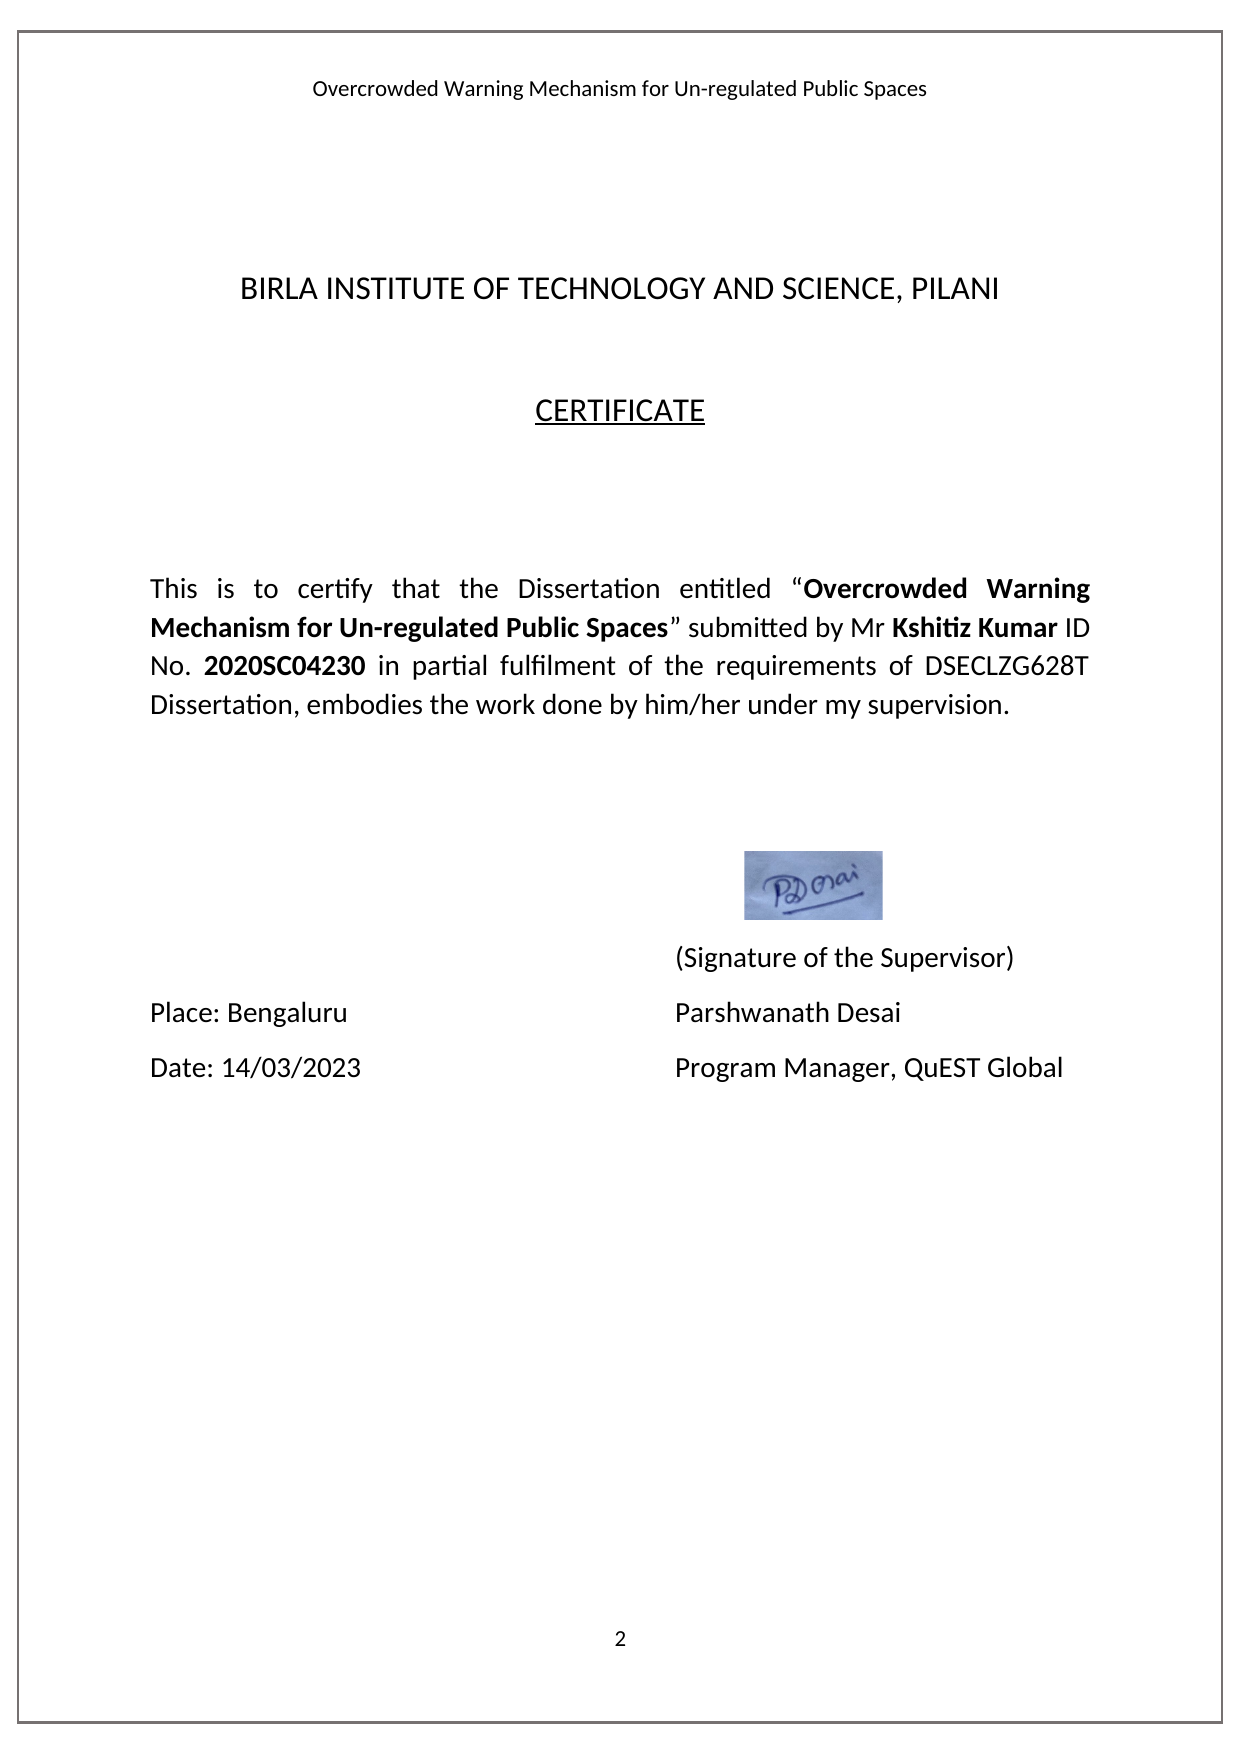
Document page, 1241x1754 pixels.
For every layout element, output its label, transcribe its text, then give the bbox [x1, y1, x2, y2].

text CERTIFICATE [150, 389, 1090, 429]
text Date: 14/03/2023 Program Manager, QuEST Global [150, 1049, 1090, 1084]
text BIRLA INSTITUTE OF TECHNOLOGY AND SCIENCE, PILANI [150, 267, 1090, 308]
text This is to certify that the Dissertation entitled “Overcrowded Warning Mechanism for Un-regulated Public Spaces” submitted by Mr Kshitiz Kumar ID No. 2020SC04230 in partial fulfilment of the requirements of DSECLZG628T Dissertation, embodies the work done by him/her under my supervision. [150, 571, 1090, 721]
text Place: Bengaluru Parshwanath Desai [150, 994, 1090, 1029]
picture [744, 851, 883, 920]
text (Signature of the Supervisor) [150, 939, 1090, 974]
